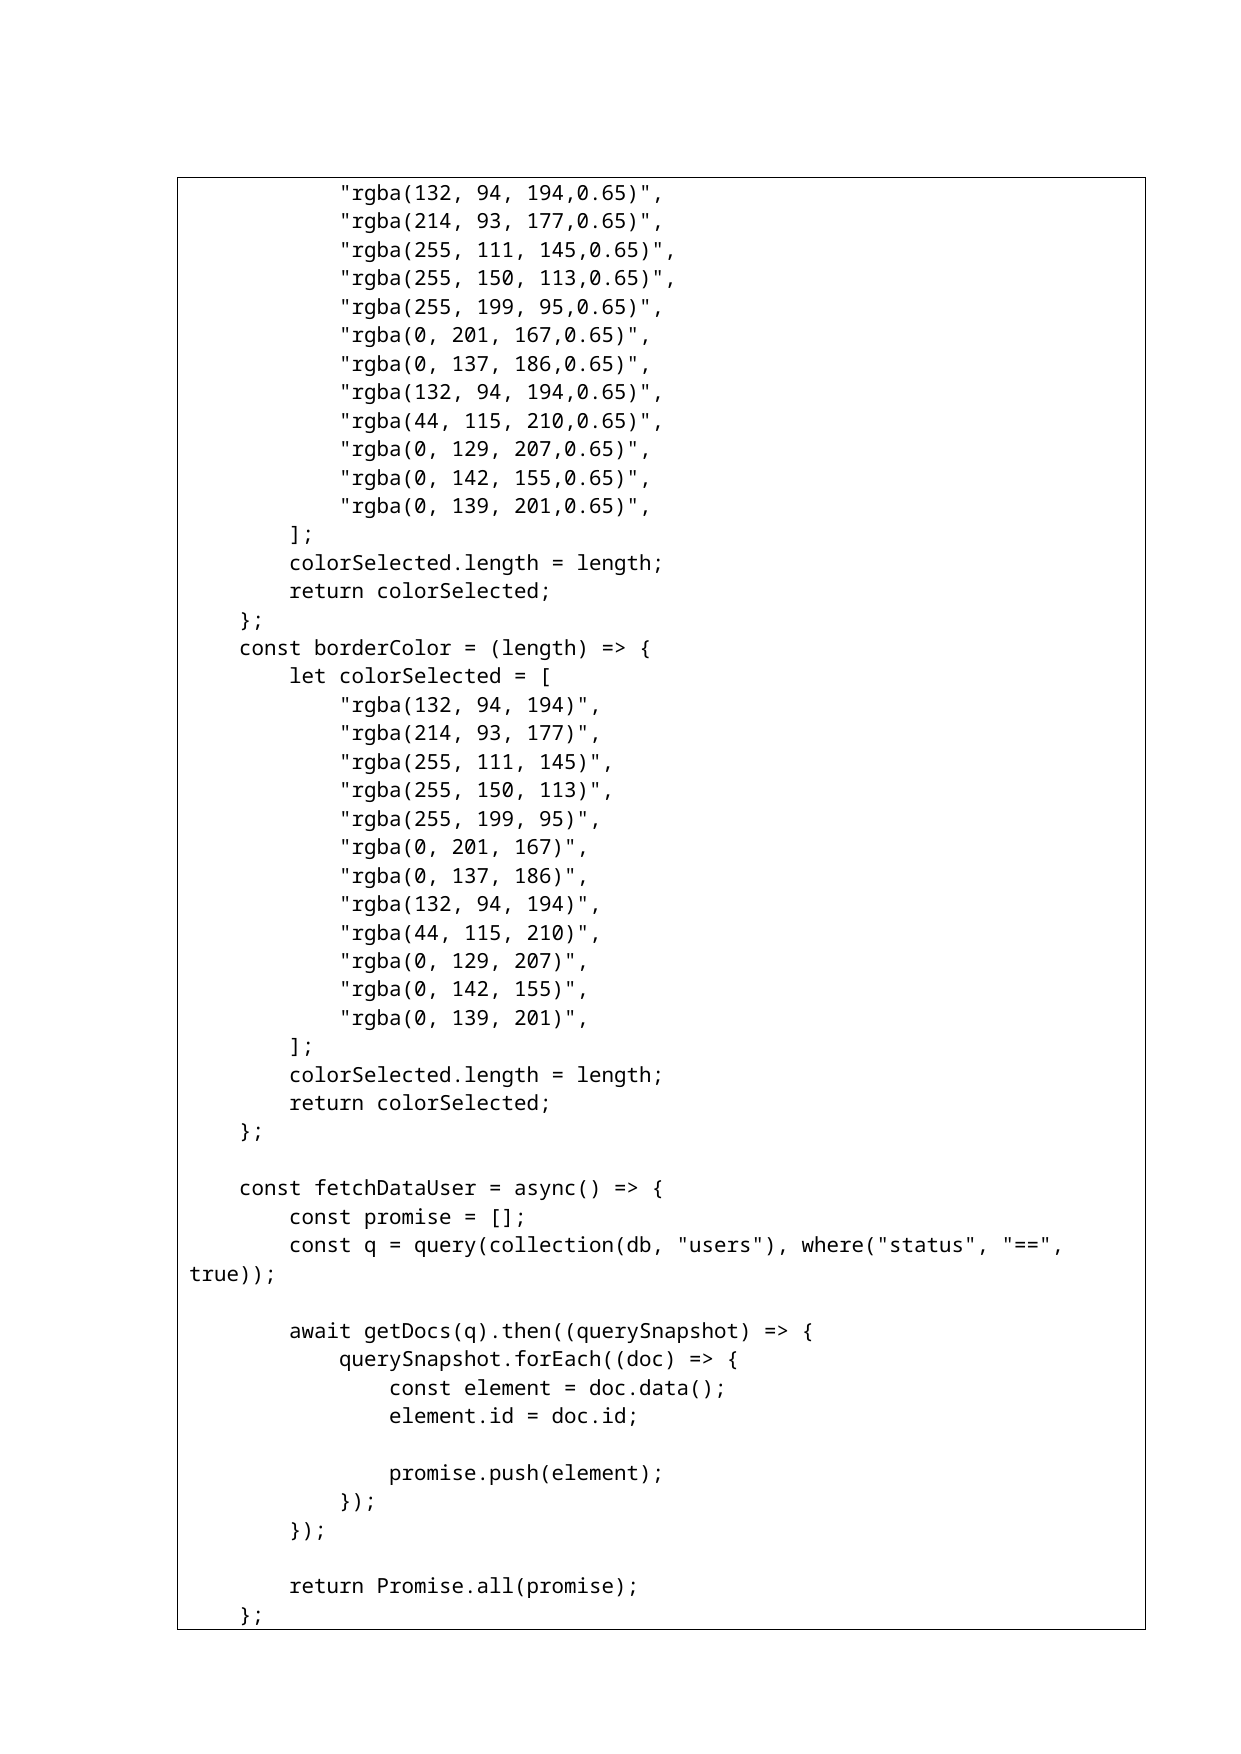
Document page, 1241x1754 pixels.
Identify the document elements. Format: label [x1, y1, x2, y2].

table_cell [178, 178, 1145, 1628]
